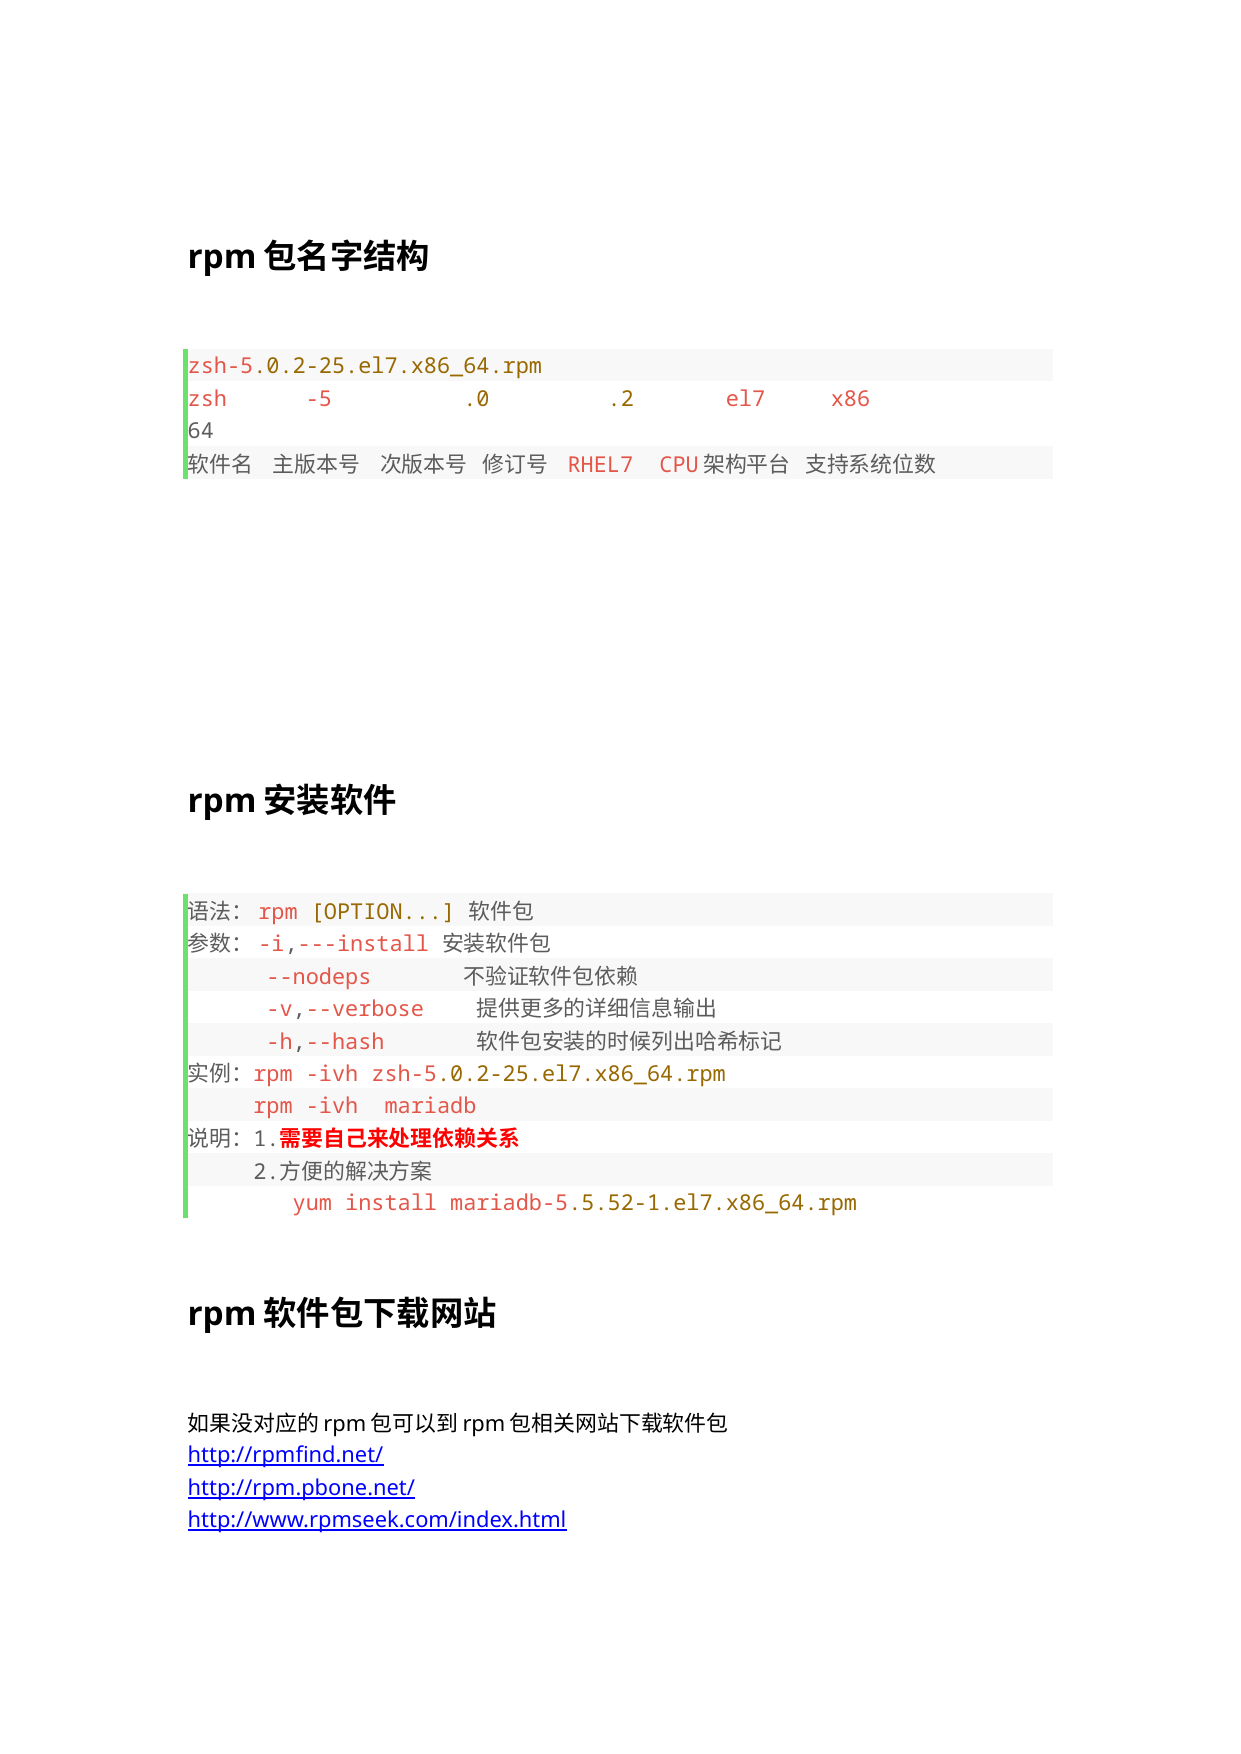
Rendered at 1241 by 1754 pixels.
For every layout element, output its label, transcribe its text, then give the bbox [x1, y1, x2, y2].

text yum install mariadb-5.5.52-1.el7.x86_64.rpm [188, 1186, 1053, 1218]
text zsh -5 .0 .2 el7 x86 64 [188, 381, 1053, 446]
text http://rpmfind.net/ [187, 1438, 1053, 1470]
text 说明：1.需要自己来处理依赖关系 [188, 1121, 1053, 1153]
text http://www.rpmseek.com/index.html [187, 1503, 1053, 1535]
text zsh-5.0.2-25.el7.x86_64.rpm [188, 349, 1053, 381]
text --nodeps 不验证软件包依赖 [188, 958, 1053, 991]
text 软件名 主版本号 次版本号 修订号 RHEL7 CPU架构平台 支持系统位数 [188, 446, 1053, 479]
text 参数： -i,---install 安装软件包 [188, 926, 1053, 958]
text 实例：rpm -ivh zsh-5.0.2-25.el7.x86_64.rpm [188, 1056, 1053, 1088]
text http://rpm.pbone.net/ [187, 1470, 1053, 1503]
text rpm -ivh mariadb [188, 1088, 1053, 1121]
subtitle rpm安装软件 [187, 766, 1053, 831]
text -v,--verbose 提供更多的详细信息输出 [188, 991, 1053, 1023]
subtitle rpm包名字结构 [187, 222, 1053, 287]
text -h,--hash 软件包安装的时候列出哈希标记 [188, 1023, 1053, 1056]
subtitle rpm软件包下载网站 [187, 1278, 1053, 1343]
text 如果没对应的rpm包可以到rpm包相关网站下载软件包 [187, 1405, 1053, 1438]
text 2.方便的解决方案 [188, 1153, 1053, 1186]
text 语法： rpm [OPTION...] 软件包 [183, 893, 1053, 926]
